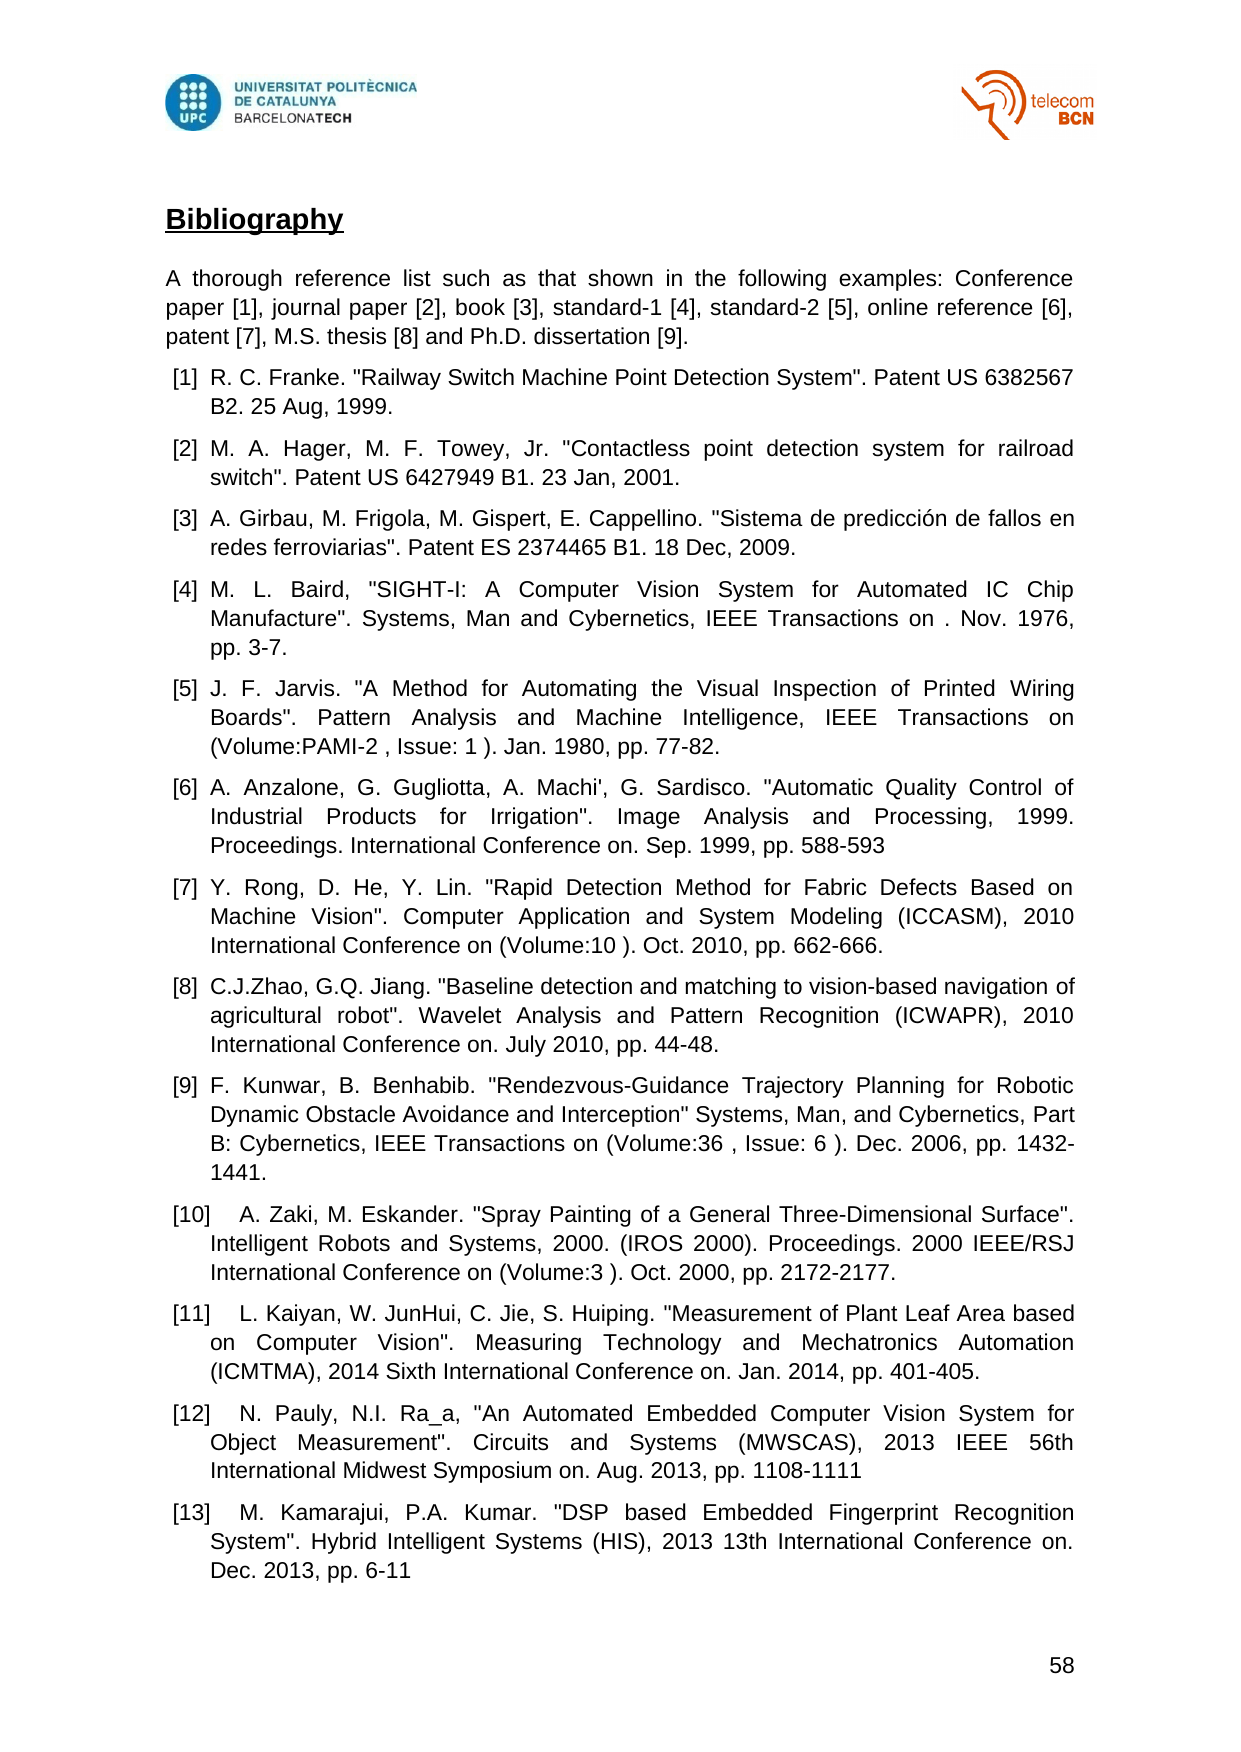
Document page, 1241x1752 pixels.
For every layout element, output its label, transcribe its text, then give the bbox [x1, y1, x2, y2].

list L. Kaiyan, W. JunHui, C. Jie, S. Huiping. "Measurement of Plant Leaf Area based on Computer Vision". Measuring Technology and Mechatronics Automation (ICMTMA), 2014 Sixth International Conference on. Jan. 2014, pp. 401-405. [172, 1300, 1075, 1384]
list M. A. Hager, M. F. Towey, Jr. "Contactless point detection system for railroad switch". Patent US 6427949 B1. 23 Jan, 2001. [172, 435, 1075, 490]
list C.J.Zhao, G.Q. Jiang. "Baseline detection and matching to vision-based navigation of agricultural robot". Wavelet Analysis and Pattern Recognition (ICWAPR), 2010 International Conference on. July 2010, pp. 44-48. [172, 973, 1075, 1057]
list F. Kunwar, B. Benhabib. "Rendezvous-Guidance Trajectory Planning for Robotic Dynamic Obstacle Avoidance and Interception" Systems, Man, and Cybernetics, Part B: Cybernetics, IEEE Transactions on (Volume:36 , Issue: 6 ). Dec. 2006, pp. 1432-1441. [172, 1072, 1075, 1186]
title Bibliography [165, 202, 1075, 236]
list M. L. Baird, "SIGHT-I: A Computer Vision System for Automated IC Chip Manufacture". Systems, Man and Cybernetics, IEEE Transactions on . Nov. 1976, pp. 3-7. [172, 576, 1075, 660]
list J. F. Jarvis. "A Method for Automating the Visual Inspection of Printed Wiring Boards". Pattern Analysis and Machine Intelligence, IEEE Transactions on (Volume:PAMI-2 , Issue: 1 ). Jan. 1980, pp. 77-82. [172, 675, 1075, 759]
picture [165, 74, 417, 131]
picture [952, 64, 1097, 140]
list R. C. Franke. "Railway Switch Machine Point Detection System". Patent US 6382567 B2. 25 Aug, 1999. [172, 364, 1075, 420]
list Y. Rong, D. He, Y. Lin. "Rapid Detection Method for Fabric Defects Based on Machine Vision". Computer Application and System Modeling (ICCASM), 2010 International Conference on (Volume:10 ). Oct. 2010, pp. 662-666. [172, 874, 1075, 958]
list A. Zaki, M. Eskander. "Spray Painting of a General Three-Dimensional Surface". Intelligent Robots and Systems, 2000. (IROS 2000). Proceedings. 2000 IEEE/RSJ International Conference on (Volume:3 ). Oct. 2000, pp. 2172-2177. [172, 1201, 1075, 1285]
list N. Pauly, N.I. Ra_a, "An Automated Embedded Computer Vision System for Object Measurement". Circuits and Systems (MWSCAS), 2013 IEEE 56th International Midwest Symposium on. Aug. 2013, pp. 1108-1111 [172, 1399, 1075, 1484]
list A. Girbau, M. Frigola, M. Gispert, E. Cappellino. "Sistema de predicción de fallos en redes ferroviarias". Patent ES 2374465 B1. 18 Dec, 2009. [172, 505, 1075, 561]
list A. Anzalone, G. Gugliotta, A. Machi', G. Sardisco. "Automatic Quality Control of Industrial Products for Irrigation". Image Analysis and Processing, 1999. Proceedings. International Conference on. Sep. 1999, pp. 588-593 [172, 774, 1075, 859]
text A thorough reference list such as that shown in the following examples: Conference paper [1], journal paper [2], book [3], standard-1 [4], standard-2 [5], online reference [6], patent [7], M.S. thesis [8] and Ph.D. dissertation [9]. [165, 265, 1075, 349]
list M. Kamarajui, P.A. Kumar. "DSP based Embedded Fingerprint Recognition System". Hybrid Intelligent Systems (HIS), 2013 13th International Conference on. Dec. 2013, pp. 6-11 [172, 1499, 1075, 1583]
